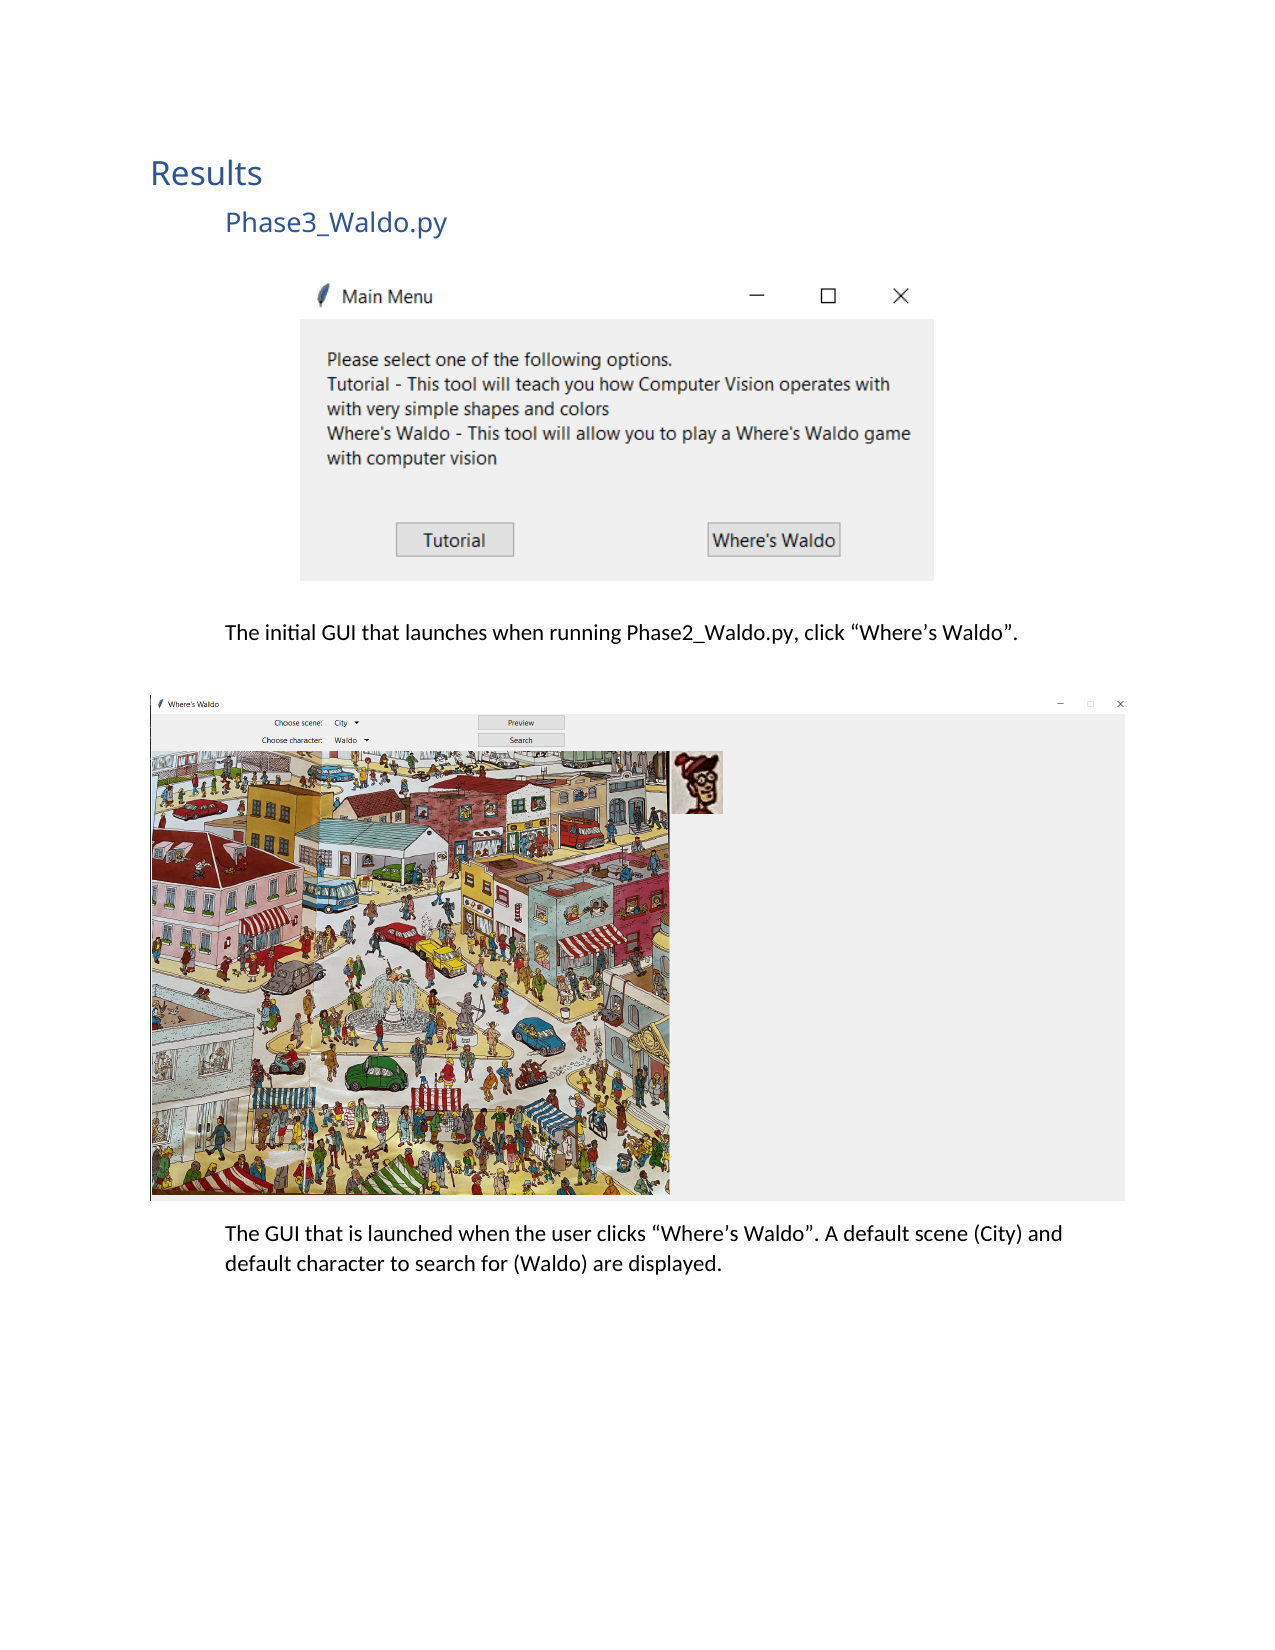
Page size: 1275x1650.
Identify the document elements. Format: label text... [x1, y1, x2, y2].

subtitle Phase3_Waldo.py [150, 203, 1125, 240]
text The initial GUI that launches when running Phase2_Waldo.py, click “Where’s Waldo”. [150, 618, 1125, 646]
picture [300, 275, 934, 581]
subtitle Results [150, 150, 1125, 195]
text The GUI that is launched when the user clicks “Where’s Waldo”. A default scene (City) and default character to search for (Waldo) are displayed. [150, 1219, 1125, 1277]
picture [150, 695, 1125, 1201]
